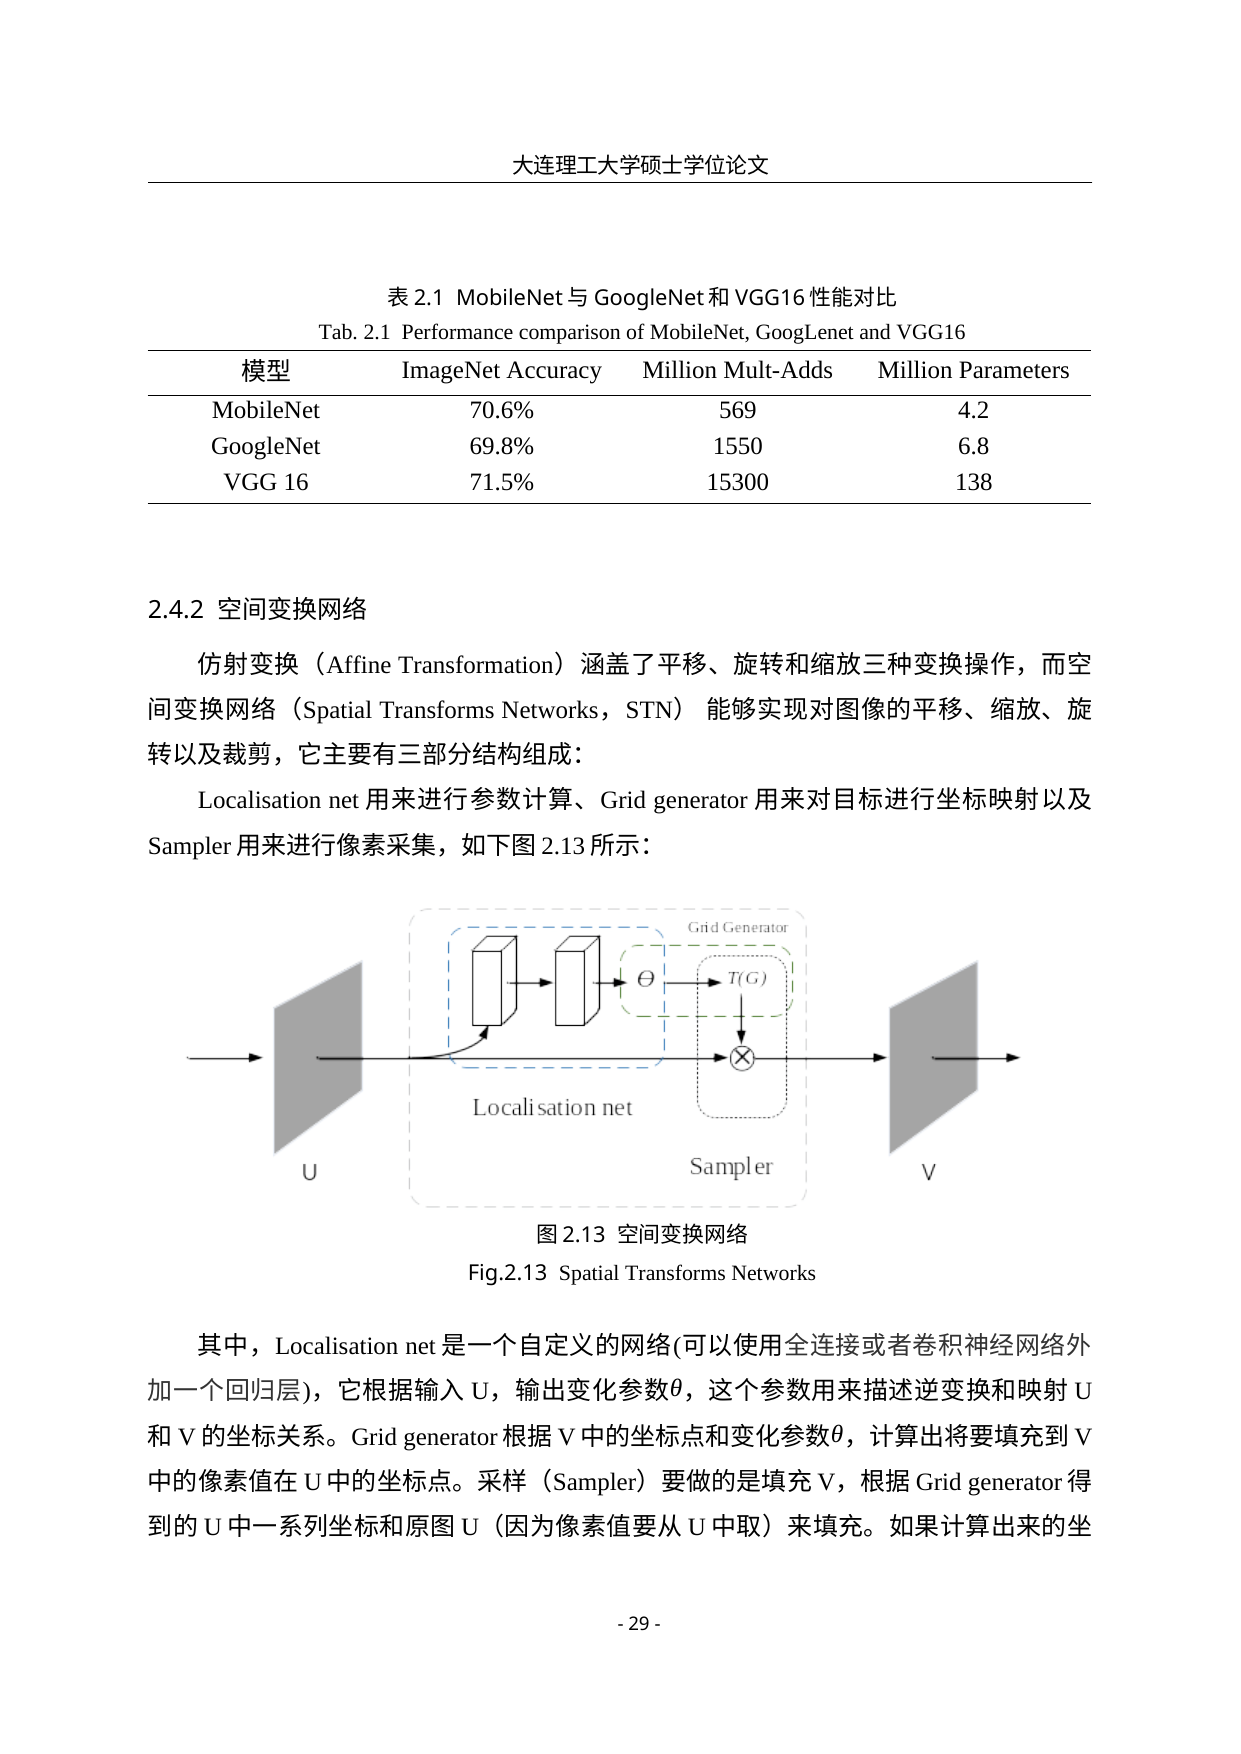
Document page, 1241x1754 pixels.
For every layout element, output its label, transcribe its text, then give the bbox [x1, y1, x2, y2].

table_header ImageNet Accuracy [384, 351, 619, 394]
text 图2.13 空间变换网络 [148, 1217, 1092, 1249]
table_cell GoogleNet [148, 431, 384, 467]
table_cell 70.6% [384, 396, 619, 431]
text Localisation net用来进行参数计算、Grid generator用来对目标进行坐标映射以及 Sampler用来进行像素采集，如下图2.13所示： [148, 780, 1092, 862]
table_cell MobileNet [148, 396, 384, 431]
table_cell 71.5% [384, 467, 619, 503]
table_header Million Mult-Adds [620, 351, 856, 394]
text 表2.1 MobileNet与GoogleNet和VGG16性能对比 [148, 281, 1092, 311]
table_cell VGG 16 [148, 467, 384, 503]
table_cell 15300 [620, 467, 856, 503]
table_cell 569 [620, 396, 856, 431]
subtitle 2.4.2 空间变换网络 [148, 590, 1092, 626]
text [148, 1325, 1092, 1543]
table_cell 6.8 [856, 431, 1091, 467]
table_header Million Parameters [856, 351, 1091, 394]
table_cell 69.8% [384, 431, 619, 467]
table_cell 138 [856, 467, 1091, 503]
text 仿射变换（Affine Transformation）涵盖了平移、旋转和缩放三种变换操作，而空间变换网络（Spatial Transforms Networks，STN） 能够实现对图像的平移、缩放、旋转以及裁剪，它主要有三部分结构组成： [148, 644, 1092, 771]
table_header 模型 [148, 351, 384, 394]
table_cell 1550 [620, 431, 856, 467]
table_cell 4.2 [856, 396, 1091, 431]
text Fig.2.13 Spatial Transforms Networks [148, 1257, 1092, 1286]
text Tab. 2.1 Performance comparison of MobileNet, GoogLenet and VGG16 [148, 319, 1092, 344]
